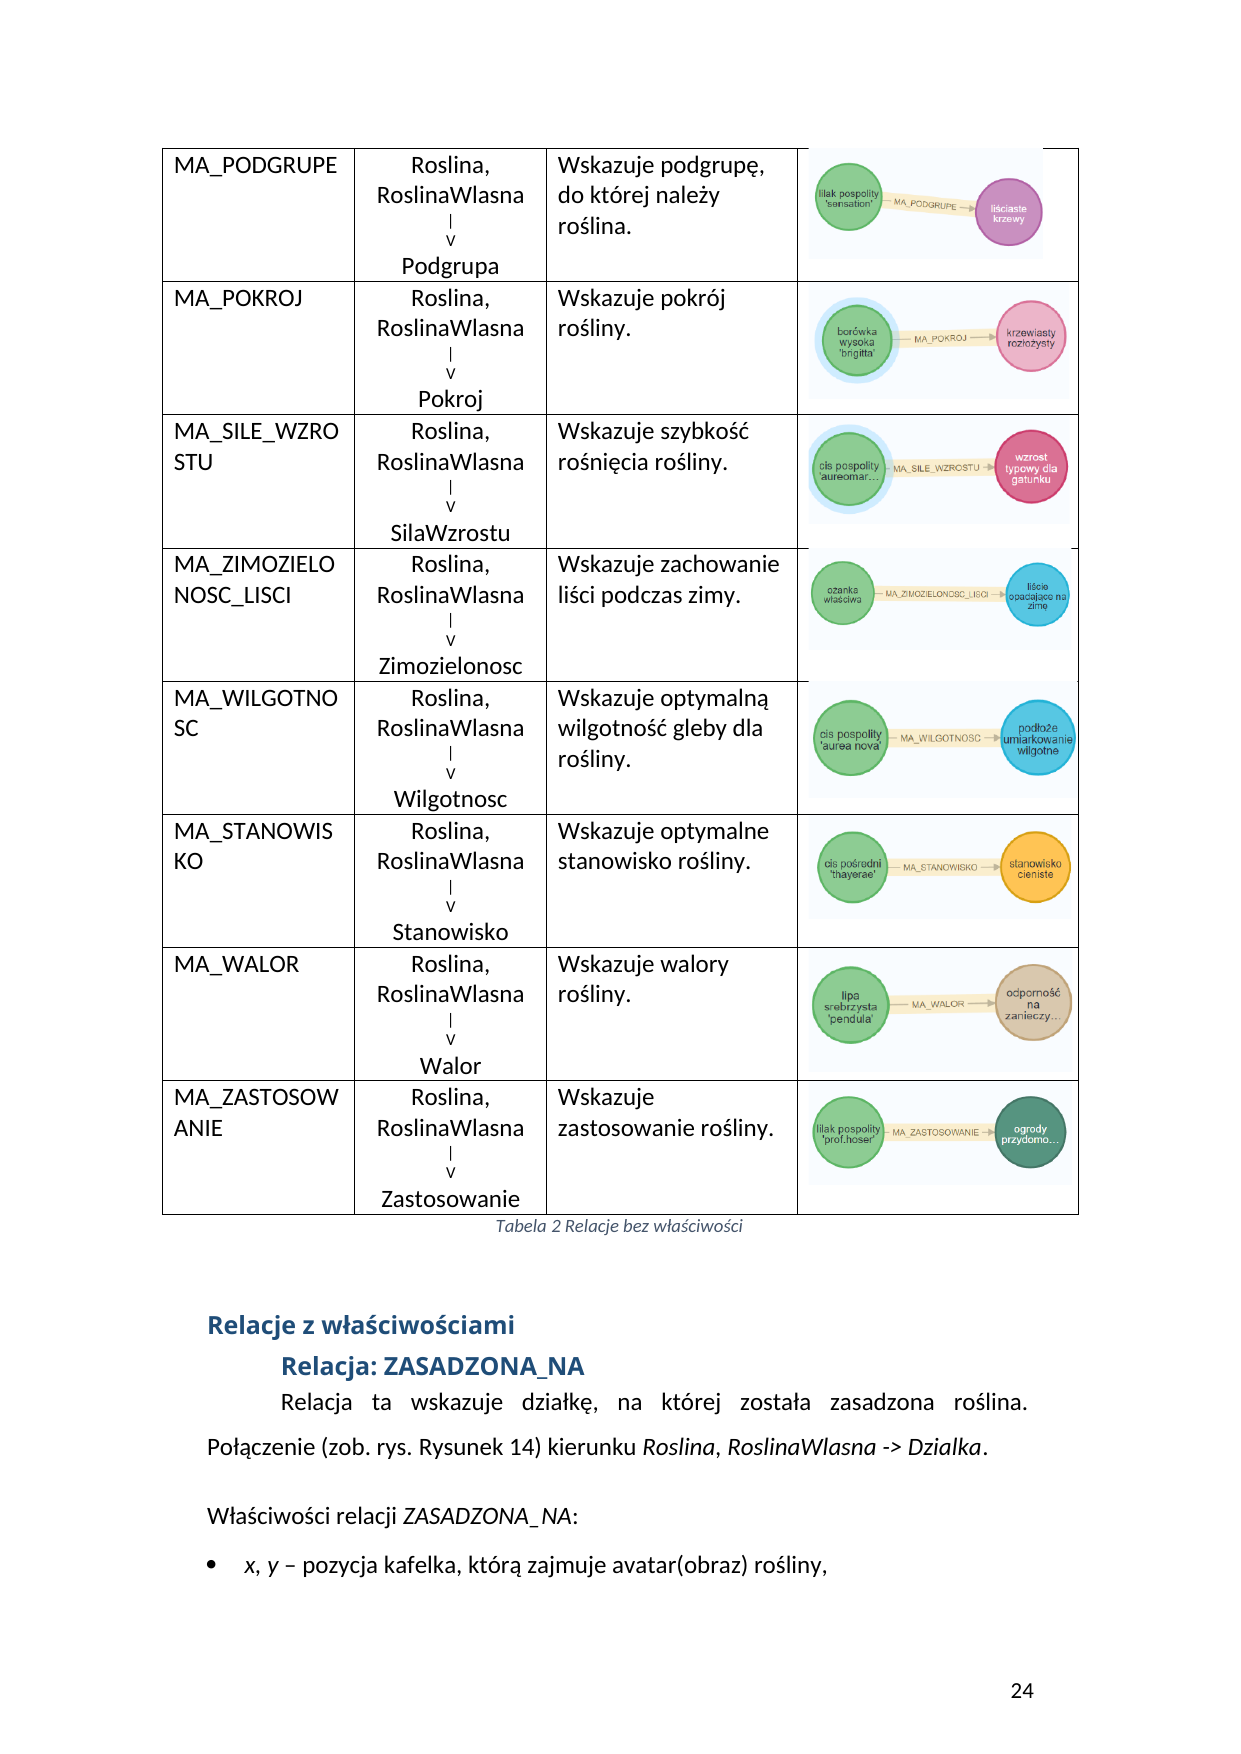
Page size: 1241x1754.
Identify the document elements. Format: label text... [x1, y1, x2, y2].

table_cell MA_ZASTOSOWANIE [163, 1081, 354, 1213]
picture [808, 1081, 1072, 1185]
picture [808, 148, 1043, 259]
table_cell [798, 549, 1078, 681]
table_cell Roslina, RoslinaWlasna | V Stanowisko [355, 815, 546, 947]
table_cell Roslina, RoslinaWlasna | V Podgrupa [355, 149, 546, 281]
picture [808, 548, 1072, 650]
text Właściwości relacji ZASADZONA_NA: [207, 1500, 1033, 1530]
table_cell Wskazuje szybkość rośnięcia rośliny. [547, 415, 797, 547]
table_cell Roslina, RoslinaWlasna | V Zimozielonosc [355, 549, 546, 681]
table_cell MA_PODGRUPE [163, 149, 354, 281]
table_cell Wskazuje podgrupę, do której należy roślina. [547, 149, 797, 281]
table_cell Wskazuje optymalne stanowisko rośliny. [547, 815, 797, 947]
table_cell [798, 682, 1078, 814]
table_cell [798, 815, 1078, 947]
table_cell Roslina, RoslinaWlasna | V SilaWzrostu [355, 415, 546, 547]
table_cell Wskazuje optymalną wilgotność gleby dla rośliny. [547, 682, 797, 814]
table_cell [798, 282, 1078, 414]
table_cell Roslina, RoslinaWlasna | V Zastosowanie [355, 1081, 546, 1213]
picture [808, 815, 1072, 919]
table_cell Roslina, RoslinaWlasna | V Walor [355, 948, 546, 1080]
table_cell MA_POKROJ [163, 282, 354, 414]
table_cell MA_ZIMOZIELONOSC_LISCI [163, 549, 354, 681]
picture [808, 282, 1070, 399]
subtitle Relacja: ZASADZONA_NA [207, 1349, 1033, 1383]
table_cell [798, 1081, 1078, 1213]
table_cell Roslina, RoslinaWlasna | V Wilgotnosc [355, 682, 546, 814]
table_cell Wskazuje pokrój rośliny. [547, 282, 797, 414]
table_cell [798, 948, 1078, 1080]
text Relacja ta wskazuje działkę, na której została zasadzona roślina. Połączenie (zob. rys. 14) kierunku Roslina, RoslinaWlasna -> Dzialka. [207, 1386, 1029, 1462]
table_cell Wskazuje zachowanie liści podczas zimy. [547, 549, 797, 681]
table_cell [798, 415, 1078, 547]
table_cell MA_SILE_WZROSTU [163, 415, 354, 547]
table_cell [798, 149, 1078, 281]
picture [808, 415, 1070, 524]
picture [808, 681, 1078, 798]
table_cell Wskazuje walory rośliny. [547, 948, 797, 1080]
subtitle Relacje z właściwościami [207, 1308, 1033, 1342]
table_cell Wskazuje zastosowanie rośliny. [547, 1081, 797, 1213]
table_cell MA_WALOR [163, 948, 354, 1080]
table_cell MA_STANOWISKO [163, 815, 354, 947]
picture [808, 948, 1073, 1072]
table_cell Roslina, RoslinaWlasna | V Pokroj [355, 282, 546, 414]
table_cell MA_WILGOTNOSC [163, 682, 354, 814]
list x, y – pozycja kafelka, którą zajmuje avatar(obraz) rośliny, [207, 1549, 1033, 1580]
